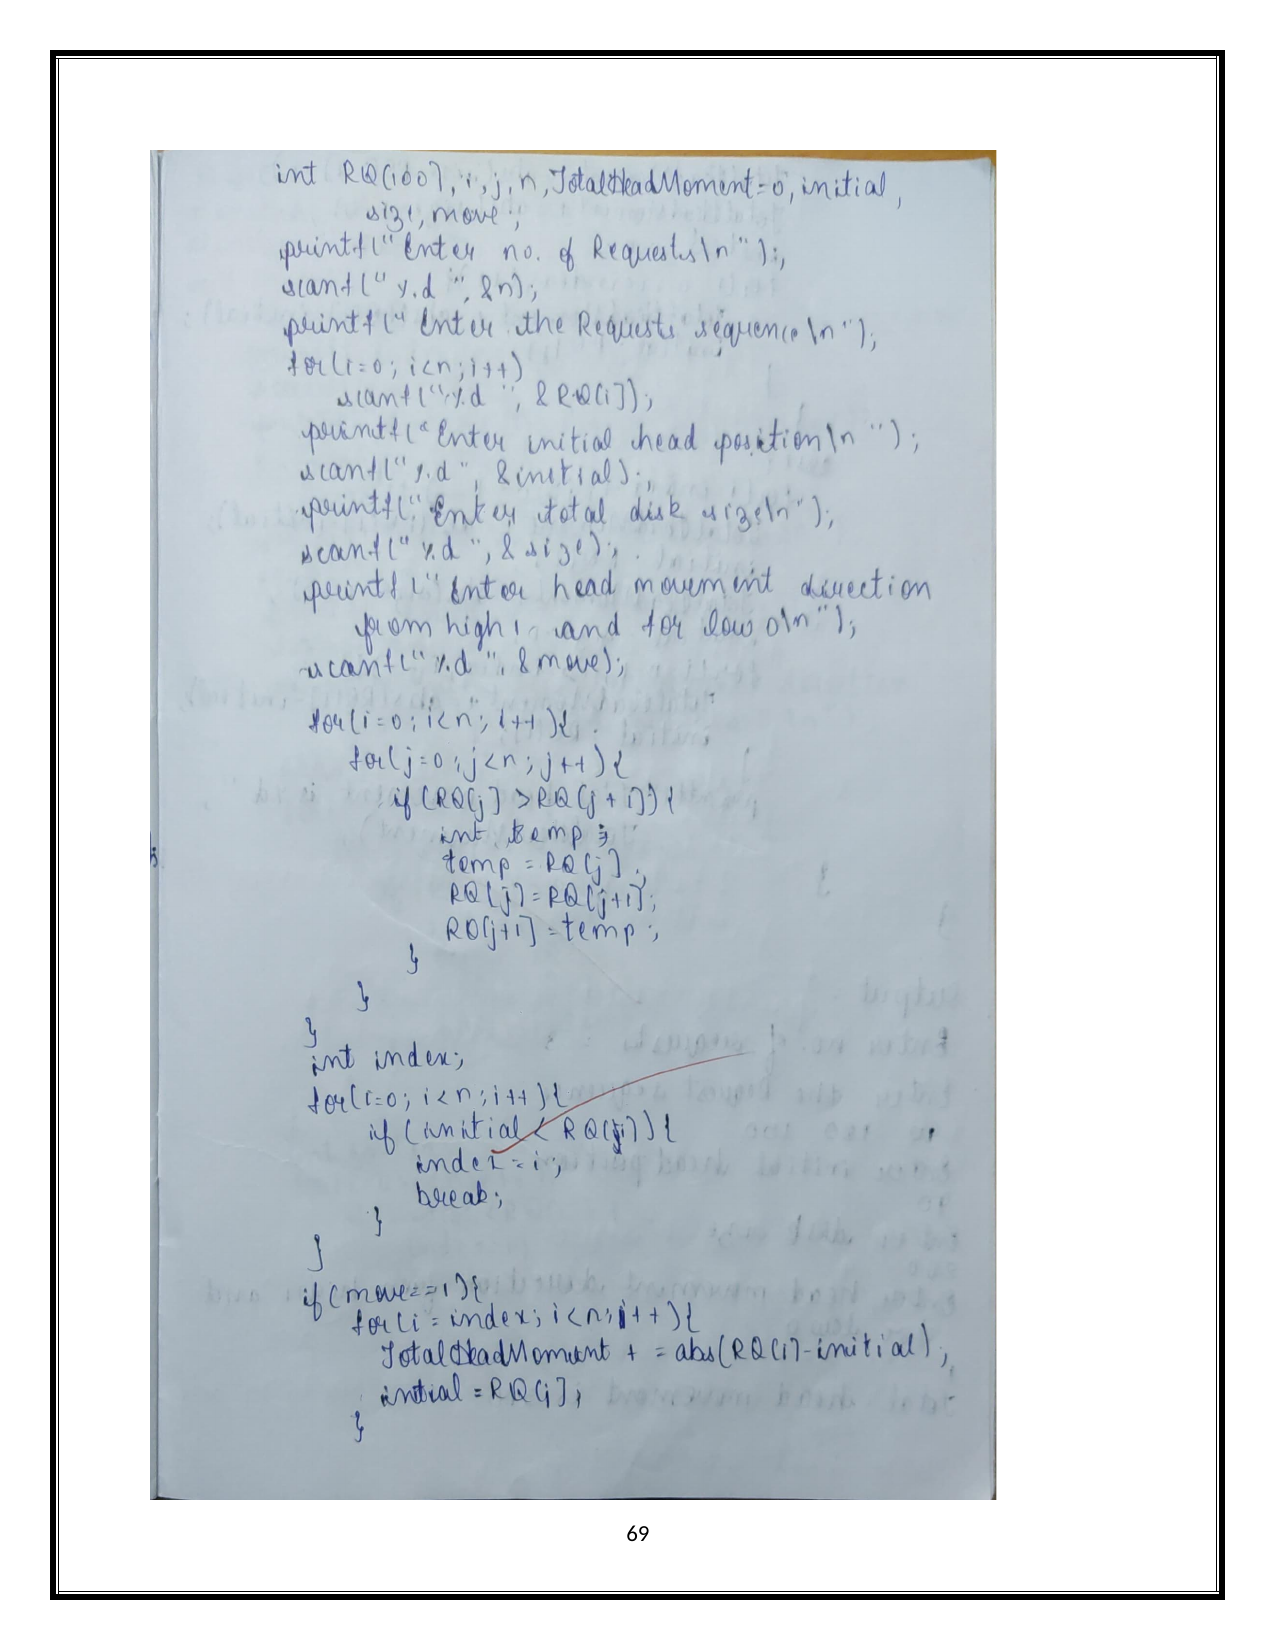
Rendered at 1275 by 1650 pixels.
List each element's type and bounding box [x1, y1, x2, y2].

picture [150, 150, 997, 1500]
